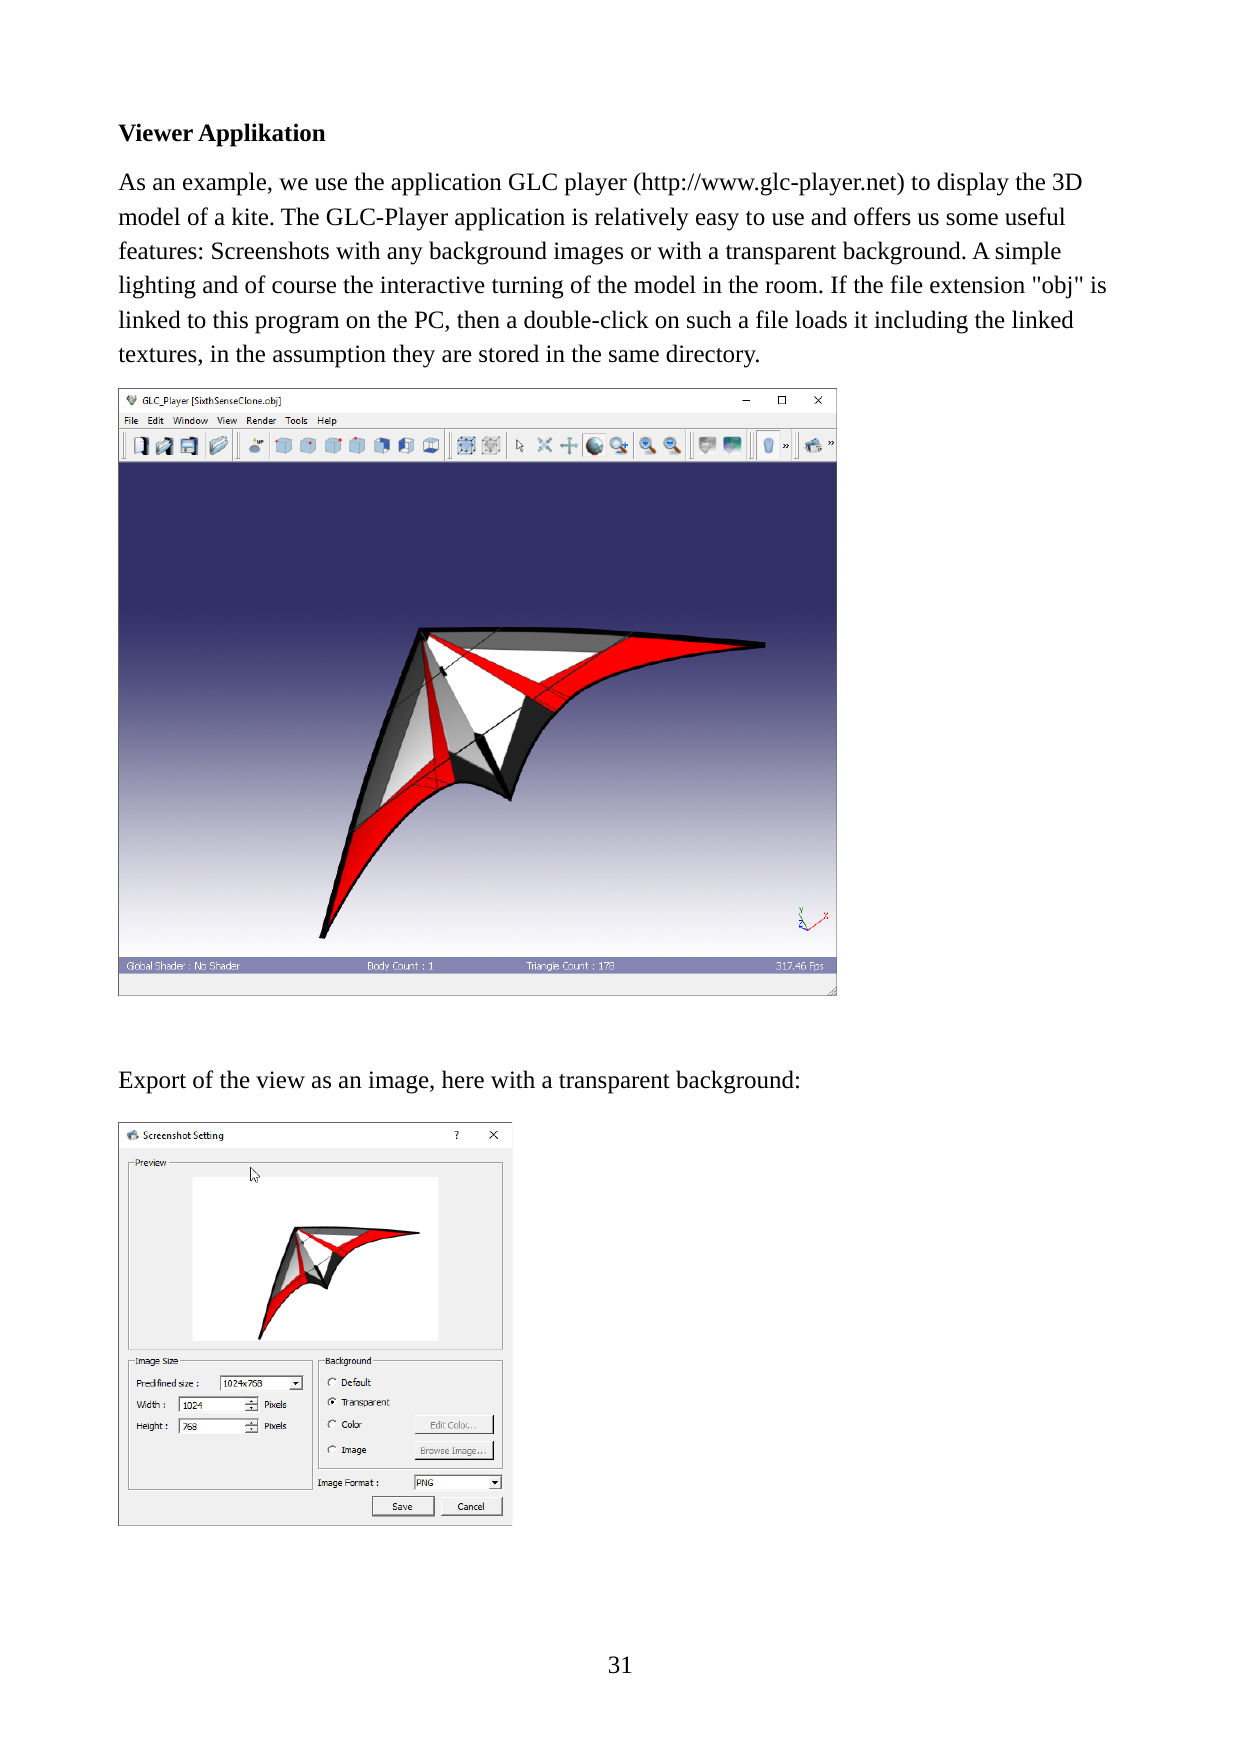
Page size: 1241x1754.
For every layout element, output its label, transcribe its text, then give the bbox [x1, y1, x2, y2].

picture [118, 388, 837, 996]
picture [118, 1122, 513, 1526]
text Viewer [118, 118, 1122, 147]
